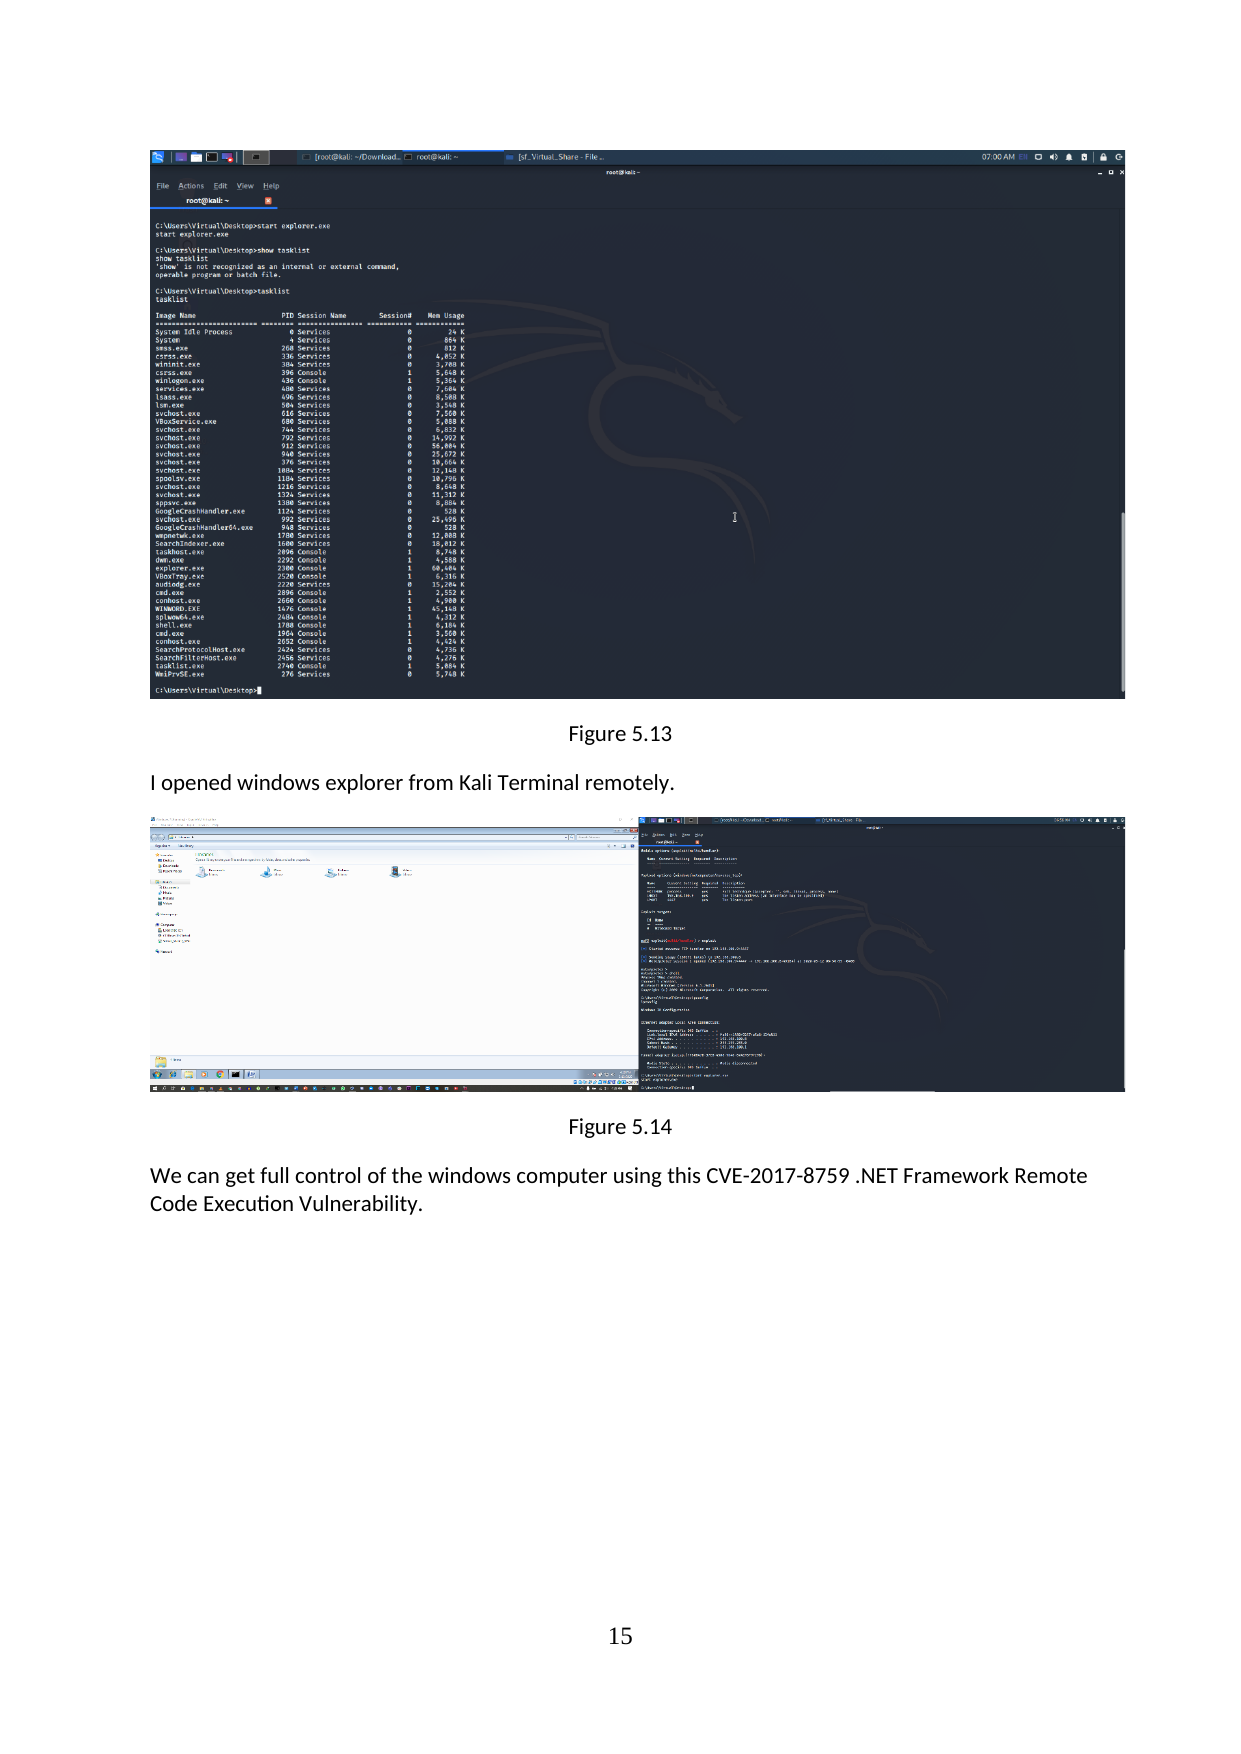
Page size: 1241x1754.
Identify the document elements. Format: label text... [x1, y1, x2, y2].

picture [150, 150, 1125, 699]
text Figure 5.14 [150, 1112, 1090, 1140]
picture [150, 817, 1125, 1092]
text Figure 5.13 [150, 719, 1090, 747]
text I opened windows explorer from Kali Terminal remotely. [150, 768, 1090, 796]
text We can get full control of the windows computer using this CVE-2017-8759 .NET Framework Remote Code Execution Vulnerability. [150, 1161, 1090, 1217]
